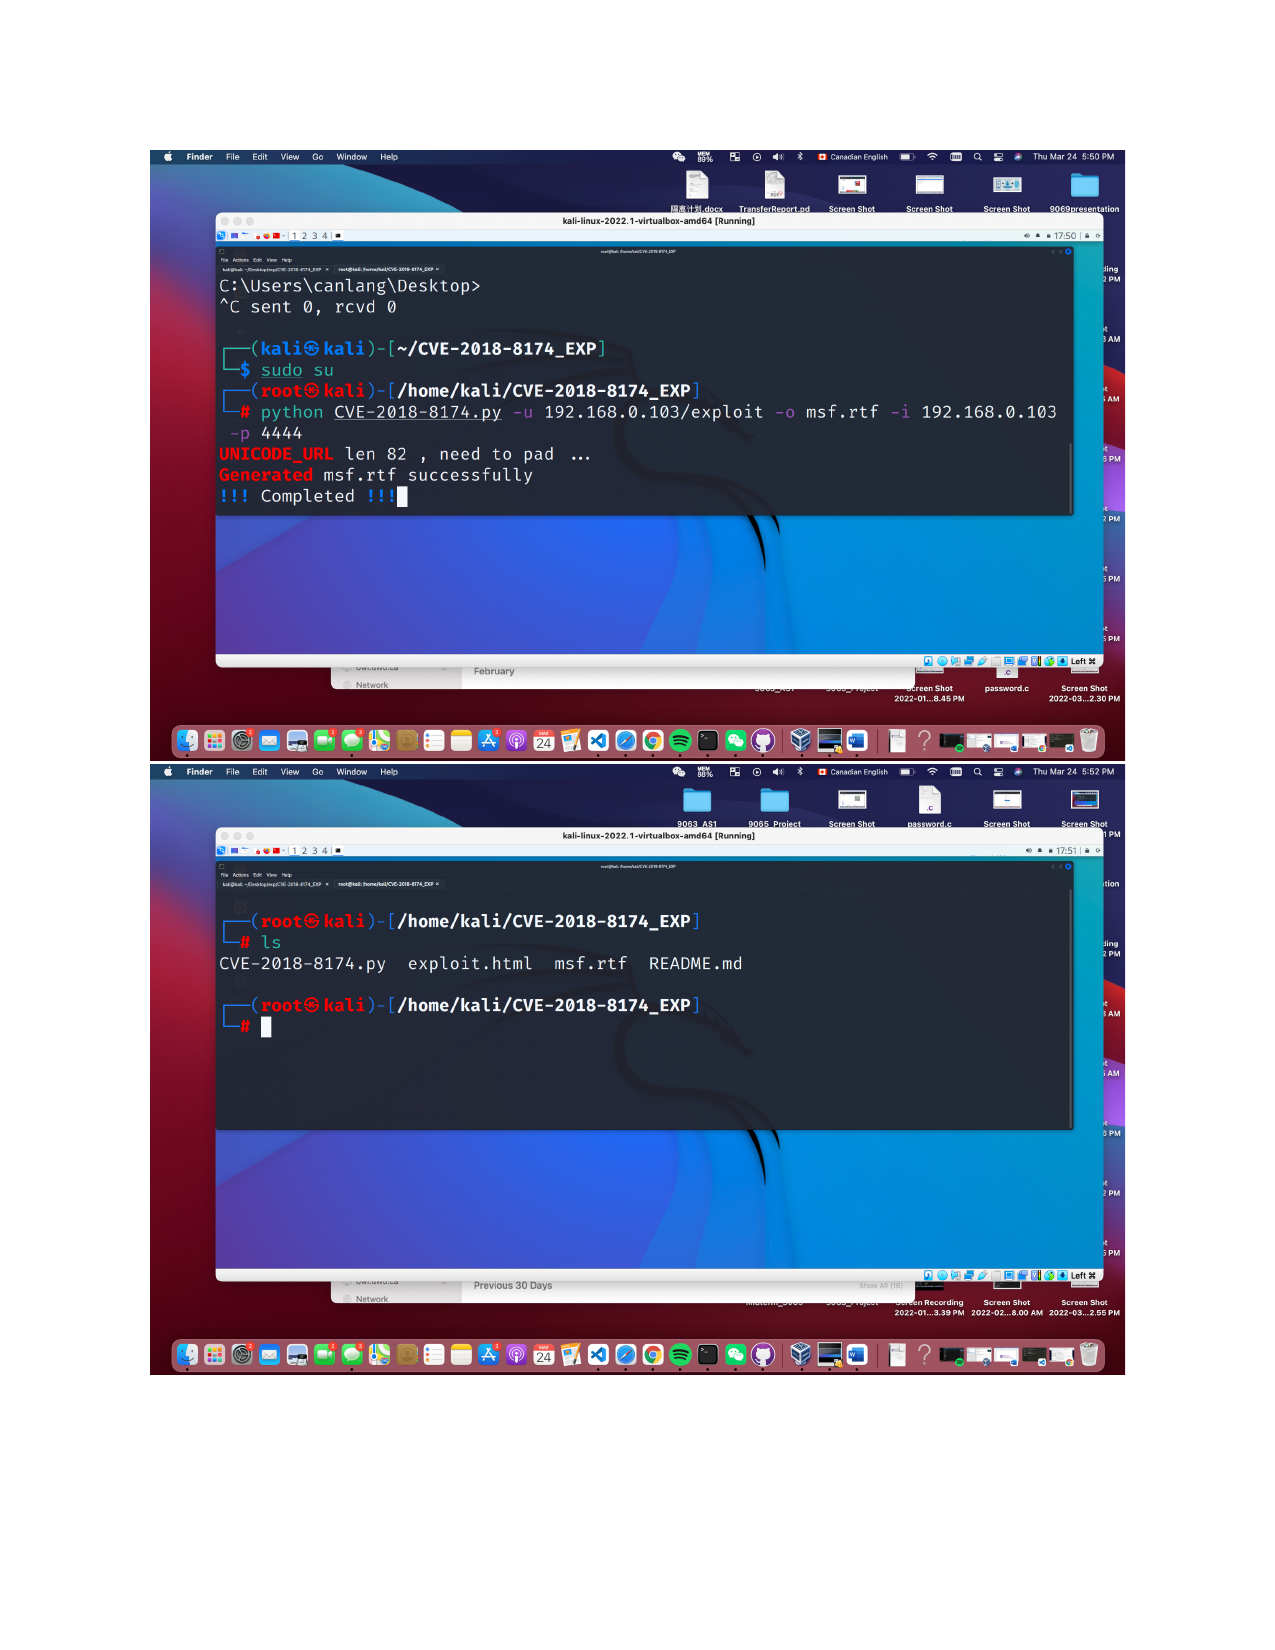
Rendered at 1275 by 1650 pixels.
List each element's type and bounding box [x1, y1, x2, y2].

picture [150, 764, 1125, 1375]
picture [150, 150, 1125, 761]
